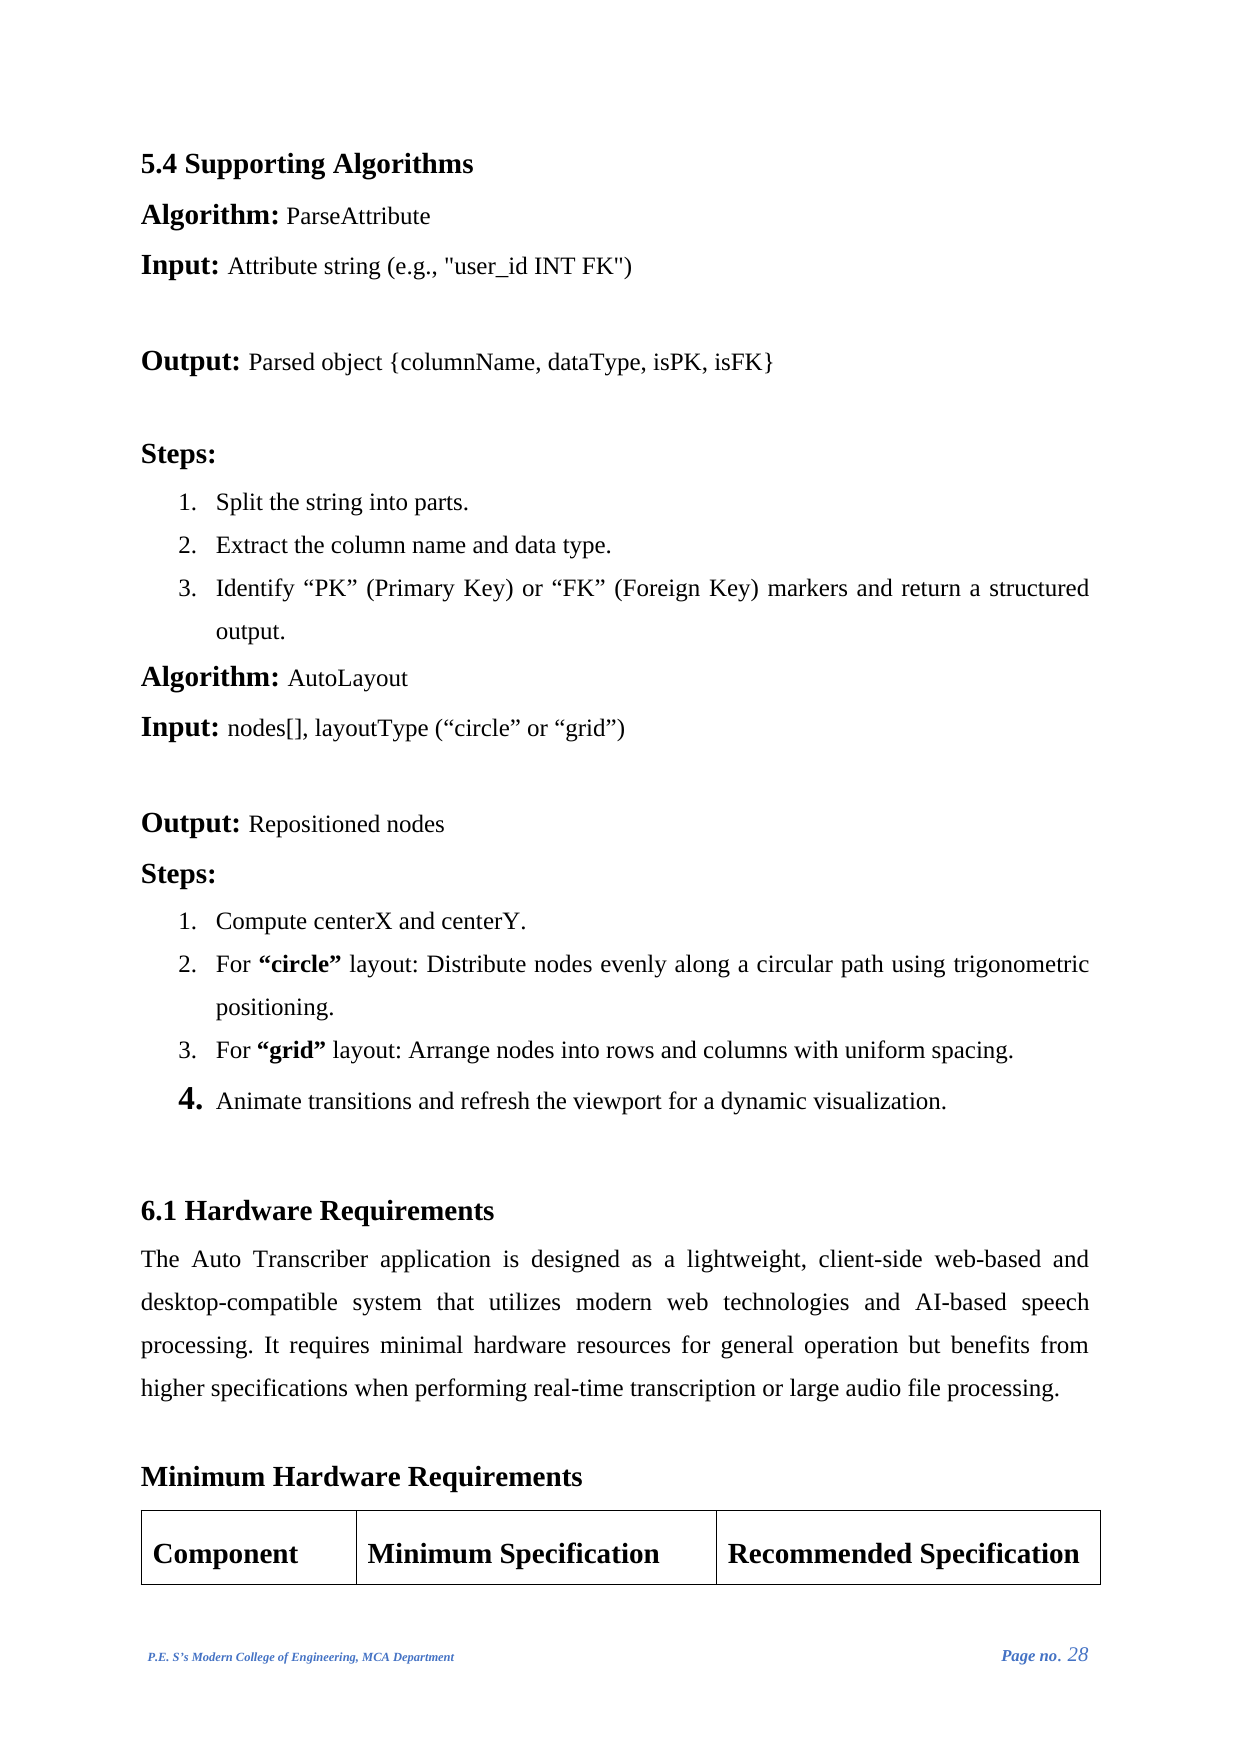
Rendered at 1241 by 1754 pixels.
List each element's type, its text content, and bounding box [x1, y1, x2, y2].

text Input: Attribute string (e.g., "user_id INT FK") [141, 247, 1090, 281]
text The Auto Transcriber application is designed as a lightweight, client-side web-based and desktop-compatible system that utilizes modern web technologies and AI-based speech processing. It requires minimal hardware resources for general operation but benefits from higher specifications when performing real-time transcription or large audio file processing. [141, 1244, 1090, 1402]
text 6.1 Hardware Requirements [141, 1193, 1090, 1227]
text Algorithm: ParseAttribute [141, 197, 1090, 230]
list Compute centerX and centerY. [178, 906, 1090, 935]
list For “circle” layout: Distribute nodes evenly along a circular path using trigonometric positioning. [178, 949, 1090, 1021]
list For “grid” layout: Arrange nodes into rows and columns with uniform spacing. [178, 1035, 1090, 1064]
table_header Component [142, 1511, 356, 1584]
text Output: Repositioned nodes [141, 760, 1090, 839]
list Extract the column name and data type. [178, 530, 1090, 559]
text Algorithm: AutoLayout [141, 659, 1090, 693]
list Split the string into parts. [178, 487, 1090, 516]
list Animate transitions and refresh the viewport for a dynamic visualization. [178, 1078, 1090, 1117]
table_header Recommended Specification [717, 1511, 1100, 1584]
text Output: Parsed object {columnName, dataType, isPK, isFK} [141, 297, 1090, 377]
text 5.4 Supporting Algorithms [141, 147, 1090, 180]
list Identify “PK” (Primary Key) or “FK” (Foreign Key) markers and return a structured output. [178, 573, 1090, 645]
text Steps: [141, 856, 1090, 889]
table_header Minimum Specification [357, 1511, 716, 1584]
text Minimum Hardware Requirements [141, 1459, 1090, 1493]
text Input: nodes[], layoutType (“circle” or “grid”) [141, 709, 1090, 743]
text Steps: [141, 436, 1090, 470]
